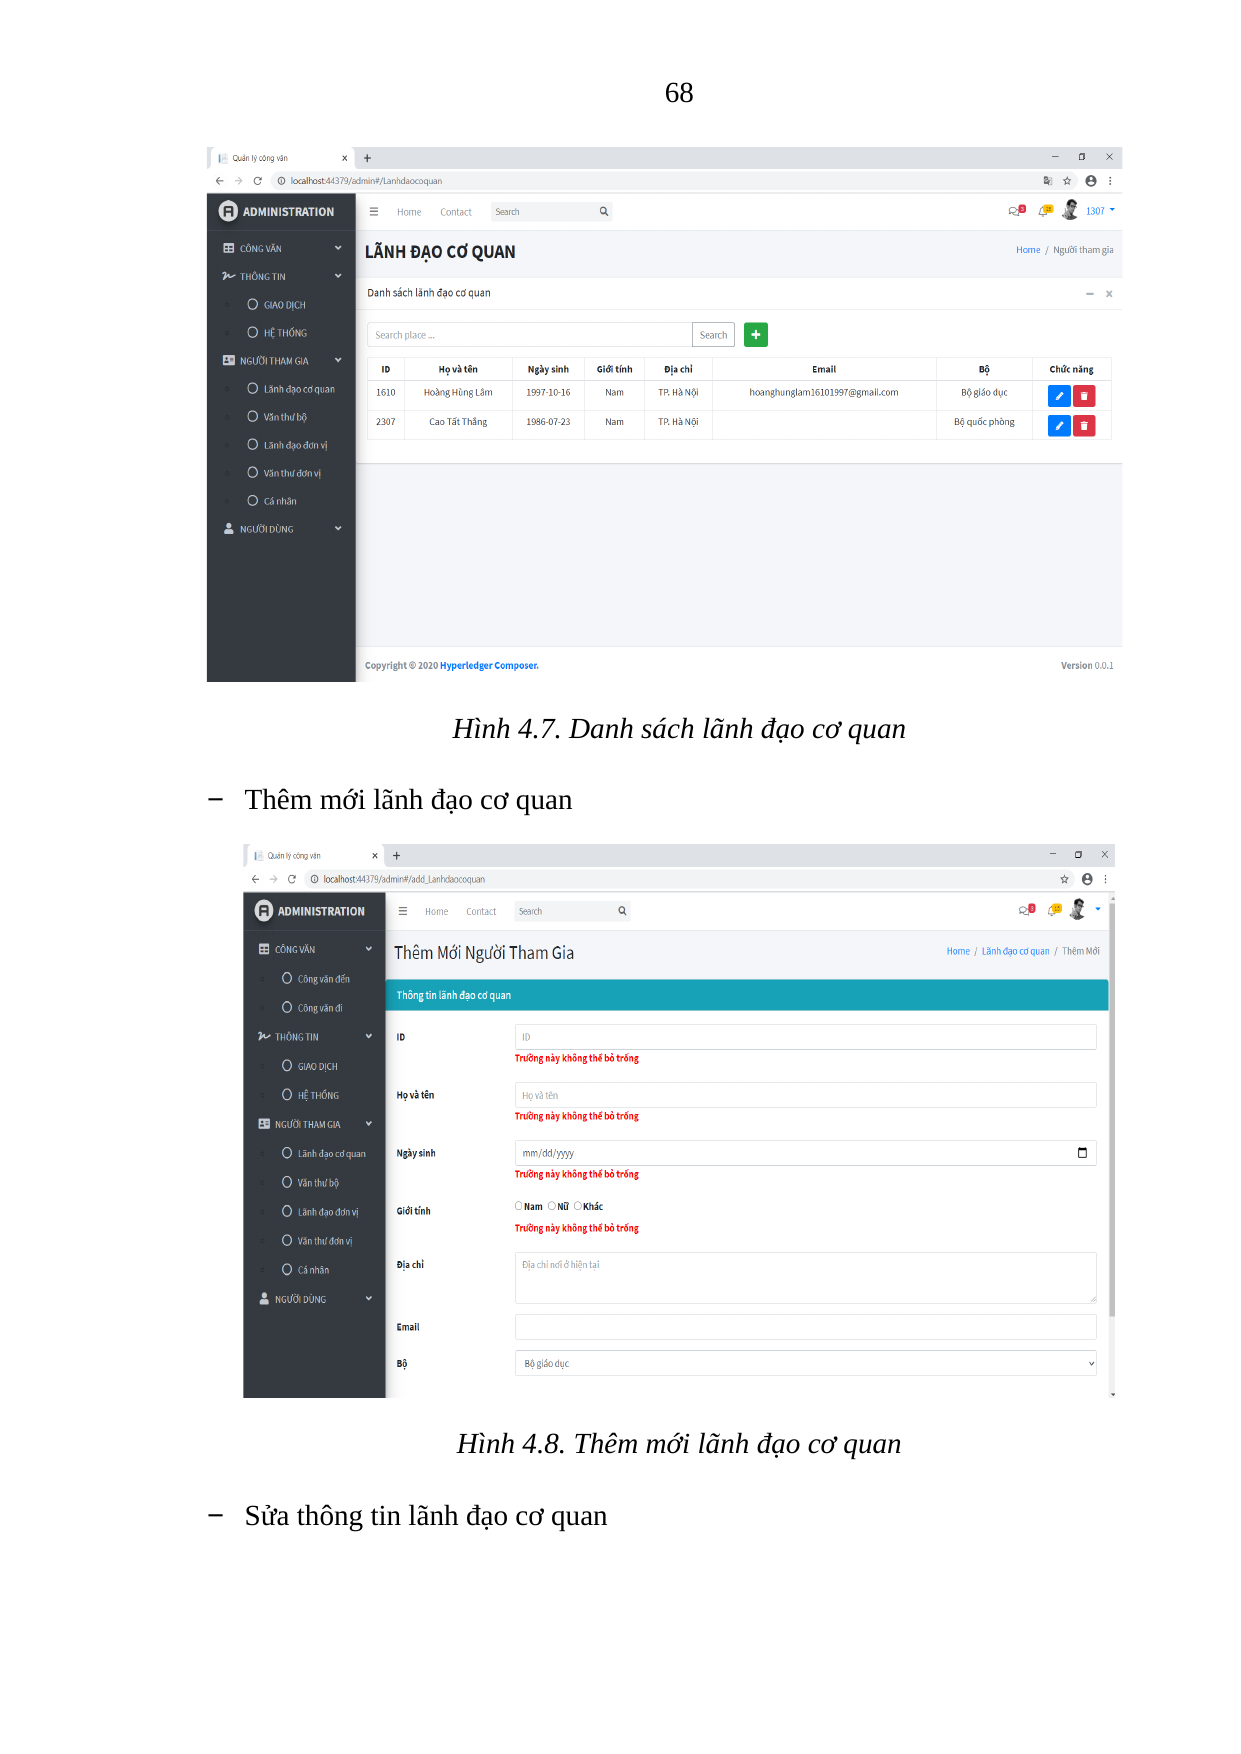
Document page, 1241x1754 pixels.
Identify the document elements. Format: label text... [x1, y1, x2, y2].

text Hình 4.8. Thêm mới lãnh đạo cơ quan [207, 1427, 1152, 1460]
list Sửa thông tin lãnh đạo cơ quan [207, 1498, 1152, 1531]
picture [206, 147, 1123, 682]
text Hình 4.7. Danh sách lãnh đạo cơ quan [207, 711, 1152, 744]
list Thêm mới lãnh đạo cơ quan [207, 782, 1152, 816]
picture [243, 844, 1115, 1398]
